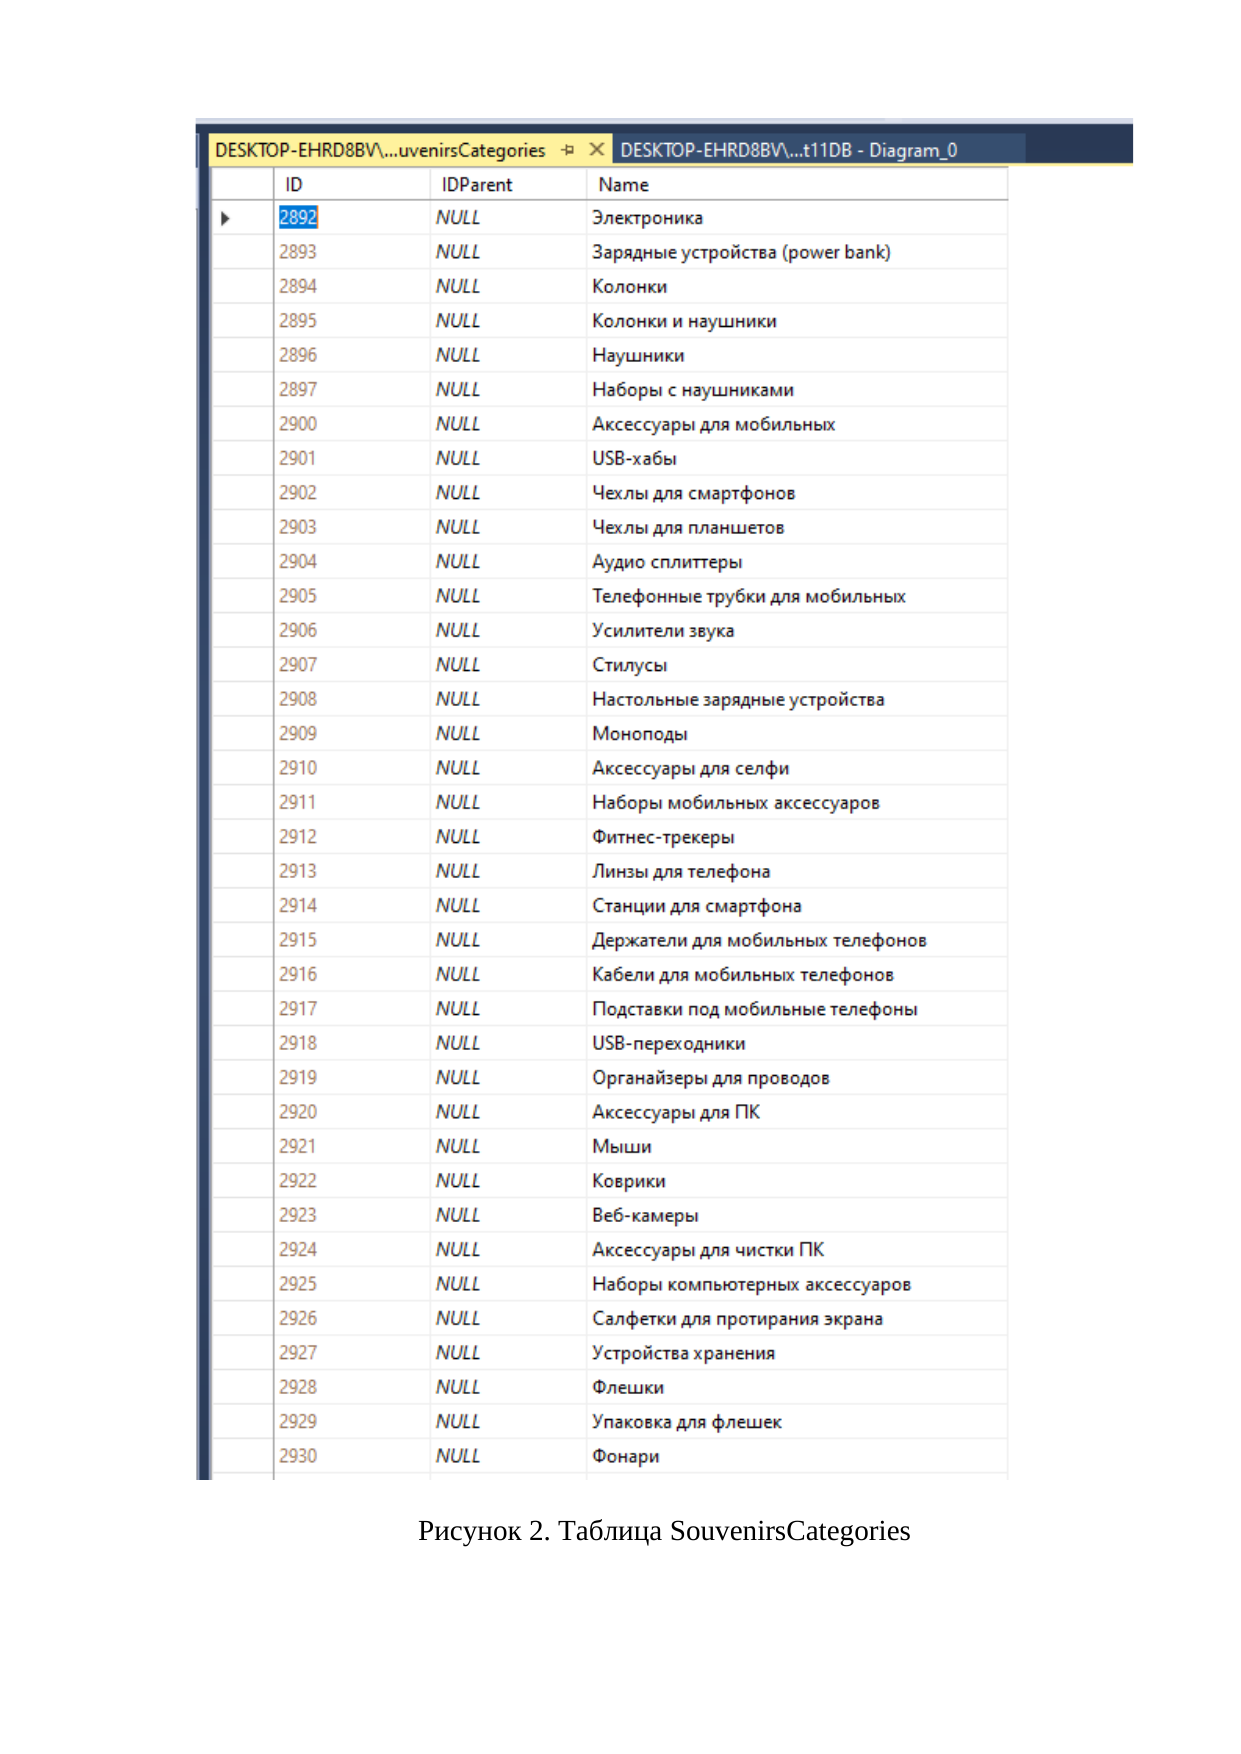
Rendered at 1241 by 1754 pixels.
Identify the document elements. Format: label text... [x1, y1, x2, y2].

text Рисунок 2. Таблица SouvenirsCategories [177, 1513, 1152, 1546]
picture [195, 118, 1134, 1480]
